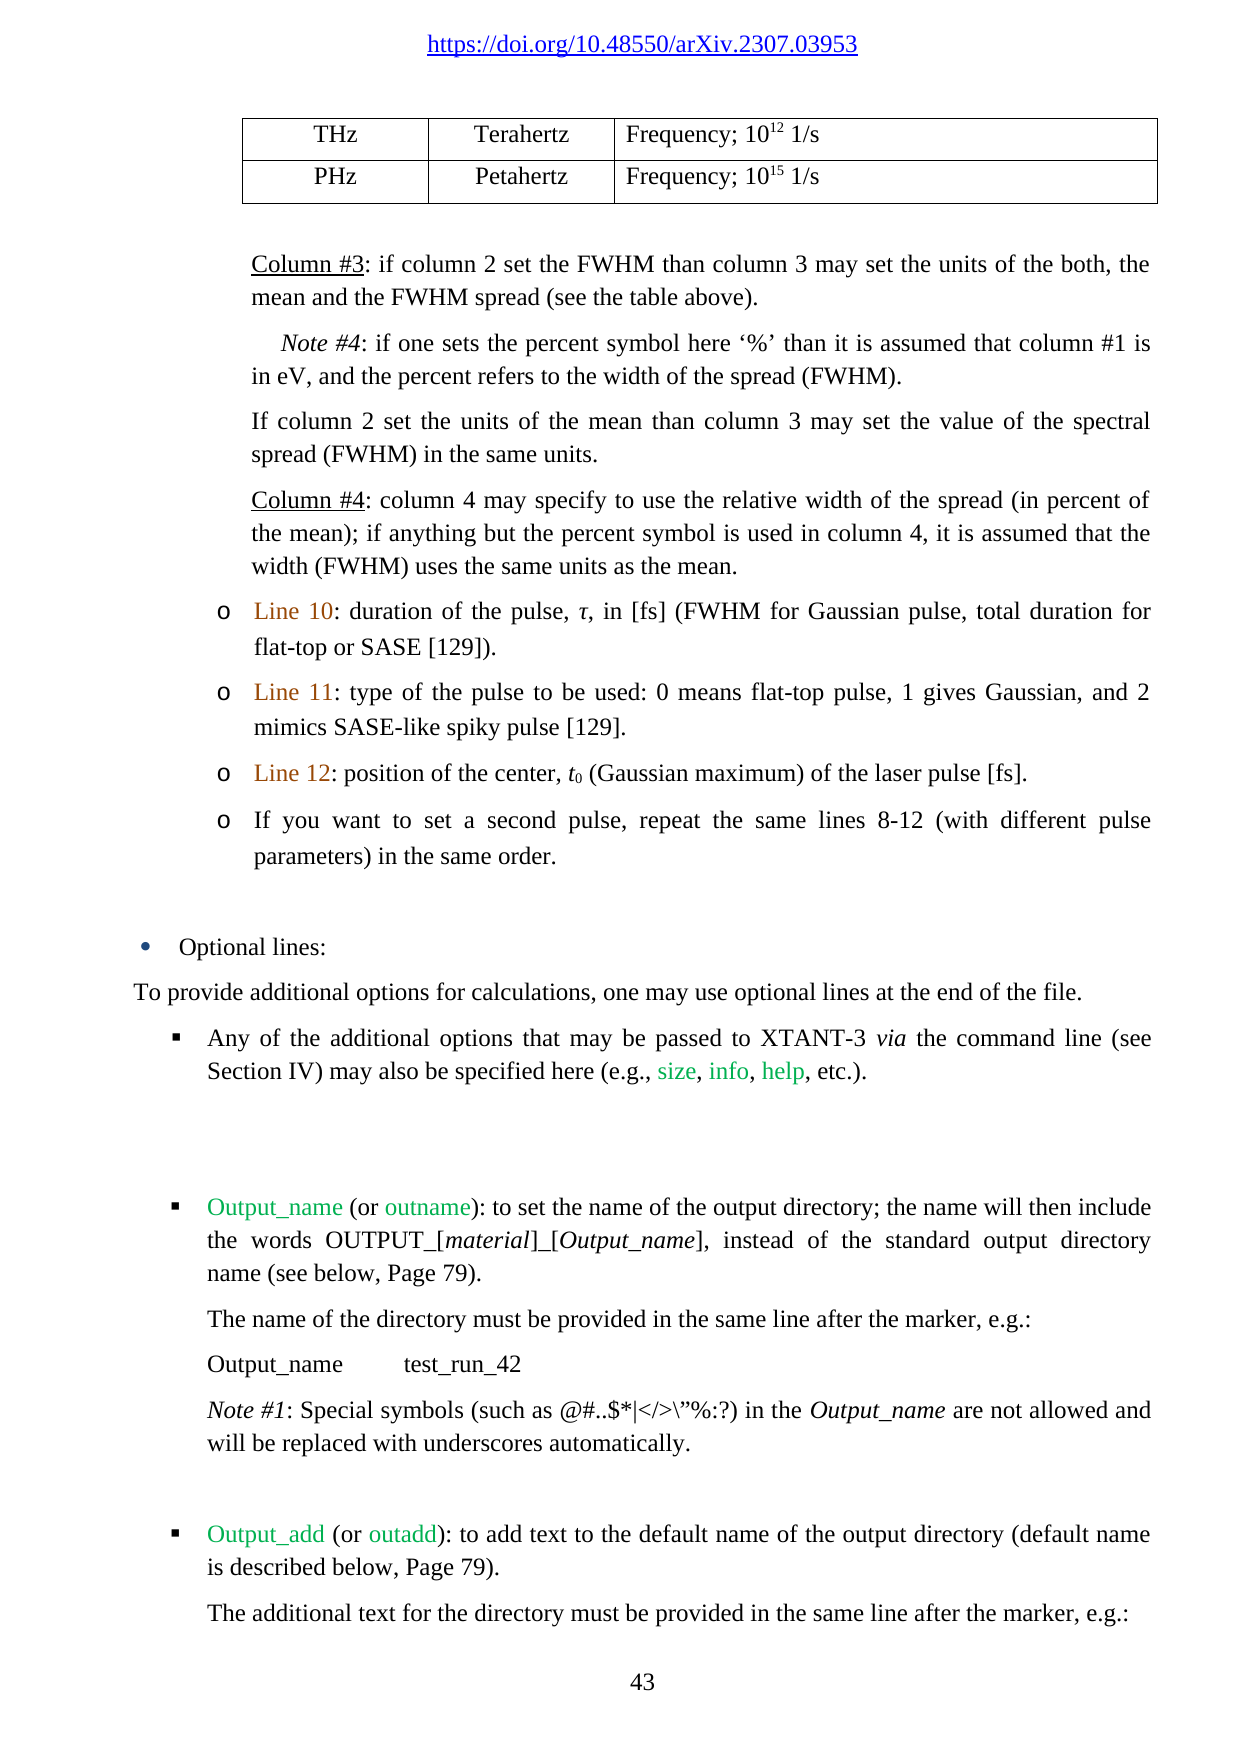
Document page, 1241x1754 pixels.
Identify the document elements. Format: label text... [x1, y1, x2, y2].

list Line 10: duration of the pulse, τ, in [fs] (FWHM for Gaussian pulse, total duration for flat-top or SASE [129]). [216, 596, 1152, 660]
text If column 2 set the units of the mean than column 3 may set the value of the spectral spread (FWHM) in the same units. [251, 406, 1152, 468]
list Line 11: type of the pulse to be used: 0 means flat-top pulse, 1 gives Gaussian, and 2 mimics SASE-like spiky pulse [129]. [216, 677, 1152, 741]
table_cell Frequency; 1015 1/s [615, 161, 1157, 203]
table_cell THz [243, 119, 428, 160]
table_cell PHz [243, 161, 428, 203]
list Output_name (or outname): to set the name of the output directory; the name will then include the words OUTPUT_[material]_[Output_name], instead of the standard output directory name (see below, Page 80). [169, 1192, 1152, 1287]
text The name of the directory must be provided in the same line after the marker, e.g.: [207, 1304, 1152, 1333]
text Column #3: if column 2 set the FWHM than column 3 may set the units of the both, the mean and the FWHM spread (see the table above). [251, 249, 1152, 311]
list Any of the additional options that may be passed to XTANT-3 via the command line (see Section IV) may also be specified here (e.g., size, info, help, etc.). [170, 1023, 1152, 1084]
table_cell Frequency; 1012 1/s [615, 119, 1157, 160]
list Output_add (or outadd): to add text to the default name of the output directory (default name is described below, Page 80). [169, 1519, 1152, 1581]
list Line 12: position of the center, t0 (Gaussian maximum) of the laser pulse [fs]. [216, 758, 1152, 788]
table_cell Petahertz [429, 161, 614, 203]
text To provide additional options for calculations, one may use optional lines at the end of the file. [103, 977, 1152, 1006]
list Optional lines: [141, 932, 1152, 961]
text Note #1: Special symbols (such as @#..$*|</>\”%:?) in the Output_name are not allowed and will be replaced with underscores automatically. [207, 1395, 1152, 1457]
list If you want to set a second pulse, repeat the same lines 8-12 (with different pulse parameters) in the same order. [216, 806, 1152, 869]
text The additional text for the directory must be provided in the same line after the marker, e.g.: [207, 1598, 1152, 1626]
text Column #4: column 4 may specify to use the relative width of the spread (in percent of the mean); if anything but the percent symbol is used in column 4, it is assumed that the width (FWHM) uses the same units as the mean. [251, 485, 1152, 580]
text Output_name test_run_42 [207, 1349, 1152, 1378]
text Note #4: if one sets the percent symbol here ‘%’ than it is assumed that column #1 is in eV, and the percent refers to the width of the spread (FWHM). [251, 328, 1152, 389]
table_cell Terahertz [429, 119, 614, 160]
